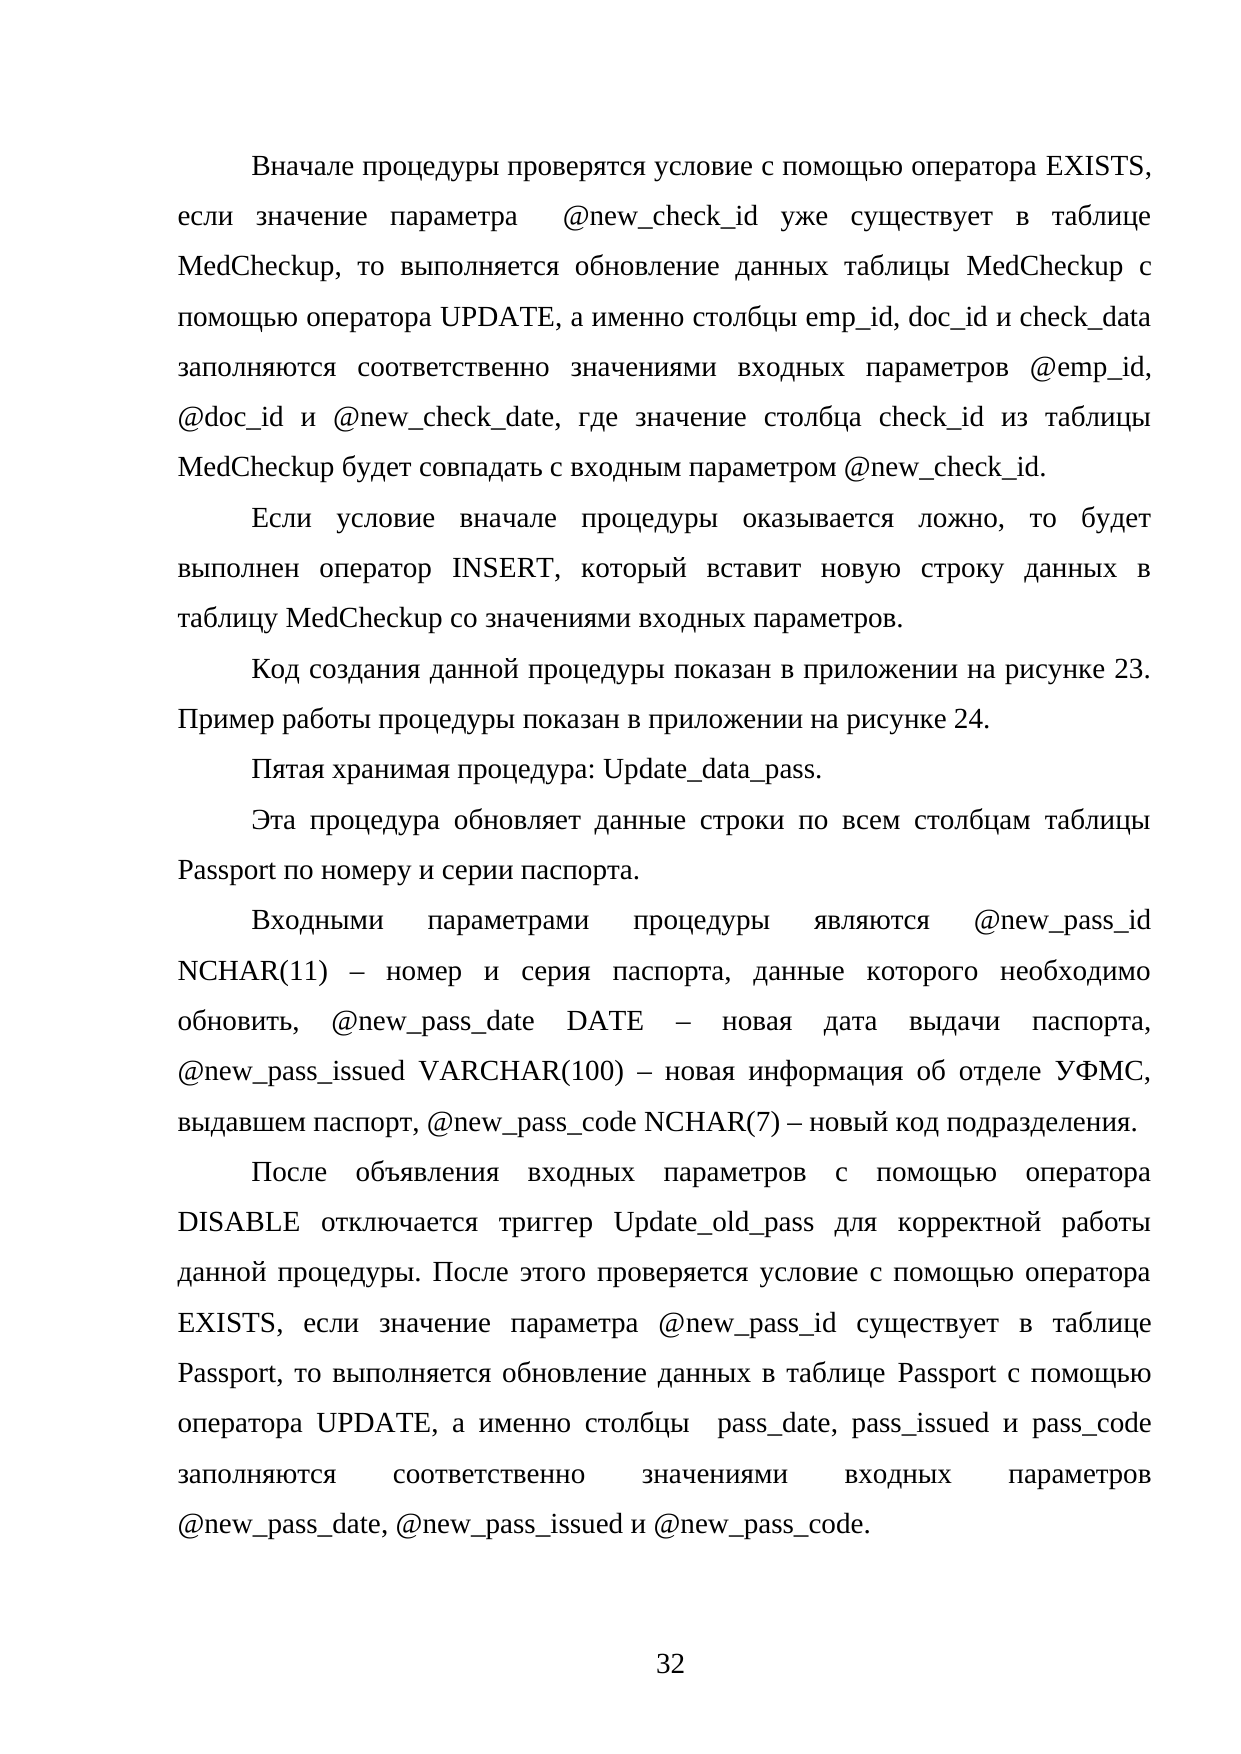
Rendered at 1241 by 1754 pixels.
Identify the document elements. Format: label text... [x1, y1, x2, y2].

text Входными параметрами процедуры являются @new_pass_id NCHAR(11) – номер и серия паспорта, данные которого необходимо обновить, @new_pass_date DATE – новая дата выдачи паспорта, @new_pass_issued VARCHAR(100) – новая информация об отделе УФМС, выдавшем паспорт, @new_pass_code NCHAR(7) – новый код подразделения. [177, 902, 1152, 1137]
text Эта процедура обновляет данные строки по всем столбцам таблицы Passport по номеру и серии паспорта. [177, 802, 1152, 886]
text Код создания данной процедуры показан в приложении на рисунке 23. Пример работы процедуры показан в приложении на рисунке 24. [177, 651, 1152, 735]
text Если условие вначале процедуры оказывается ложно, то будет выполнен оператор INSERT, который вставит новую строку данных в таблицу MedCheckup со значениями входных параметров. [177, 500, 1152, 634]
text Пятая хранимая процедура: Update_data_pass. [177, 751, 1152, 785]
text Вначале процедуры проверятся условие с помощью оператора EXISTS, если значение параметра @new_check_id уже существует в таблице MedCheckup, то выполняется обновление данных таблицы MedCheckup с помощью оператора UPDATE, а именно столбцы emp_id, doc_id и check_data заполняются соответственно значениями входных параметров @emp_id, @doc_id и @new_check_date, где значение столбца check_id из таблицы MedCheckup будет совпадать с входным параметром @new_check_id. [177, 148, 1152, 483]
text После объявления входных параметров с помощью оператора DISABLE отключается триггер Update_old_pass для корректной работы данной процедуры. После этого проверяется условие с помощью оператора EXISTS, если значение параметра @new_pass_id существует в таблице Passport, то выполняется обновление данных в таблице Passport с помощью оператора UPDATE, а именно столбцы pass_date, pass_issued и pass_code заполняются соответственно значениями входных параметров @new_pass_date, @new_pass_issued и @new_pass_code. [177, 1154, 1152, 1540]
